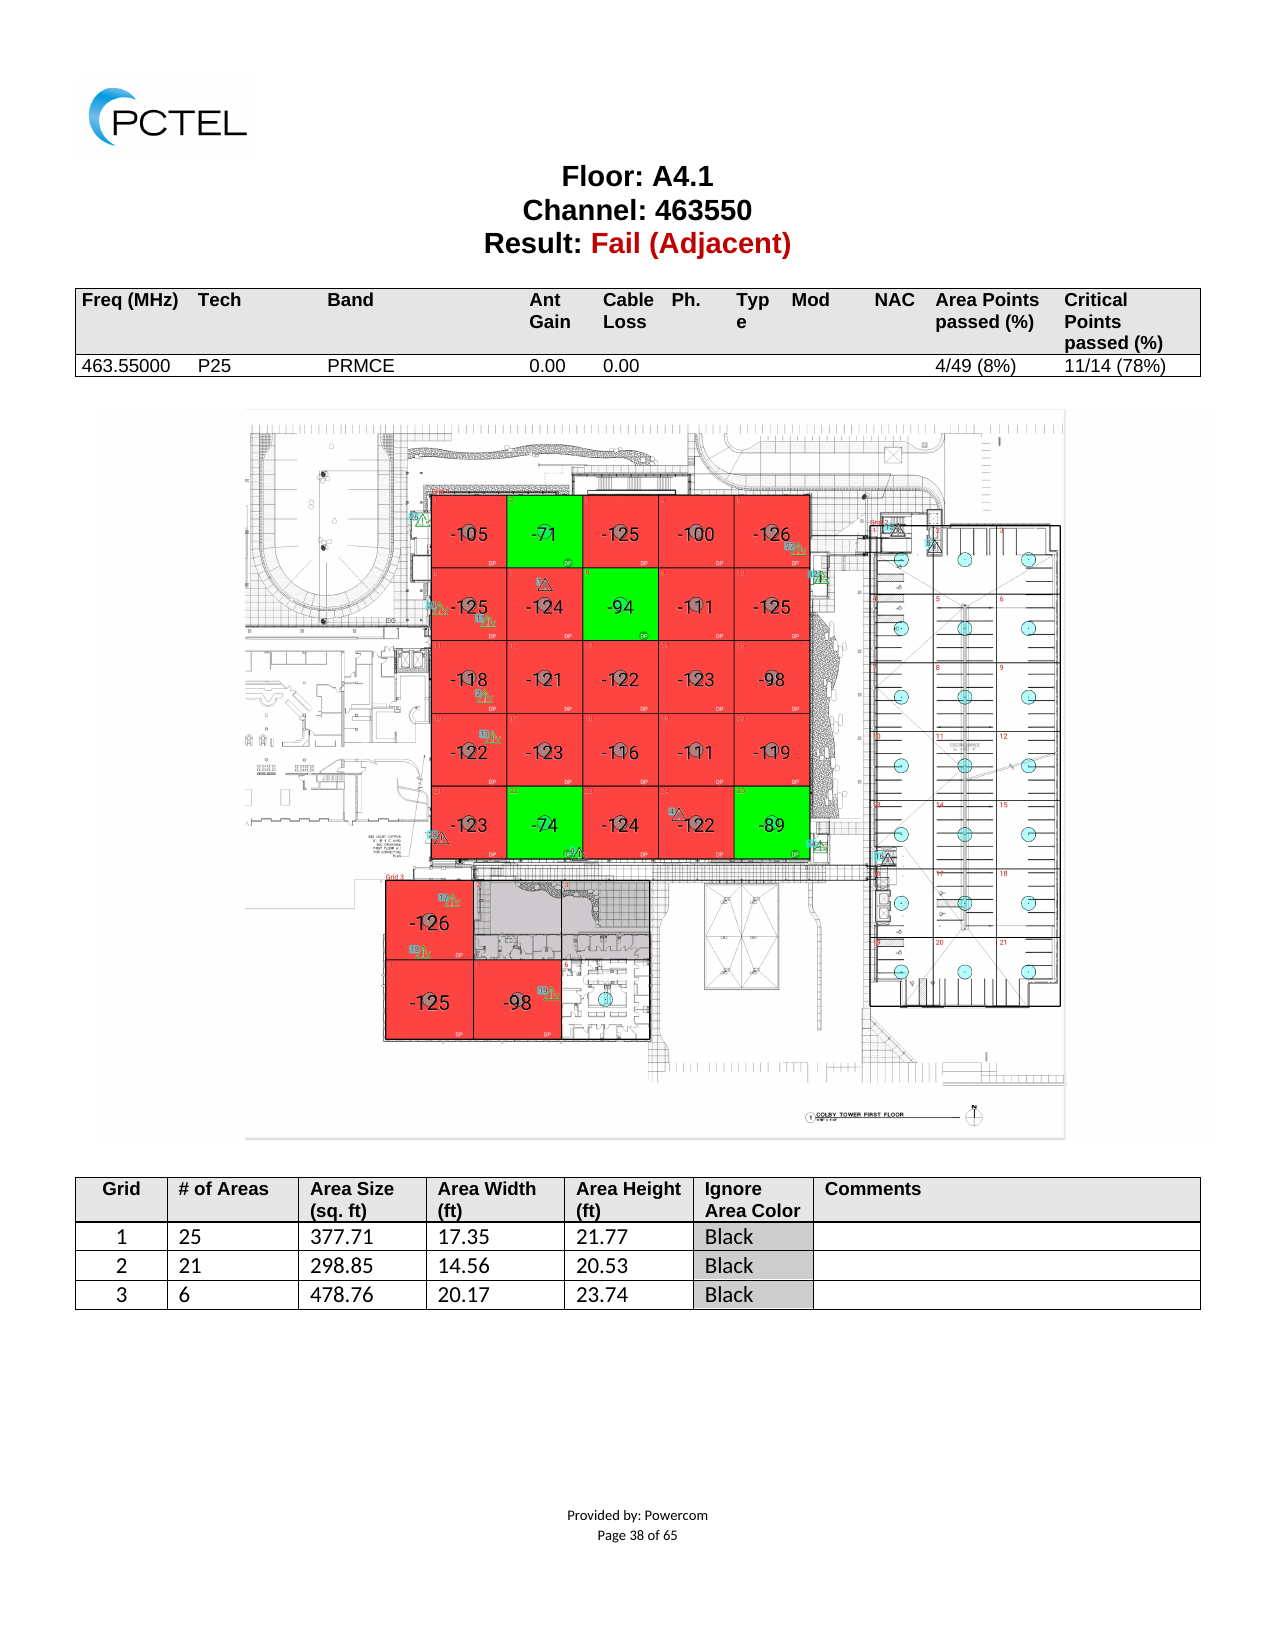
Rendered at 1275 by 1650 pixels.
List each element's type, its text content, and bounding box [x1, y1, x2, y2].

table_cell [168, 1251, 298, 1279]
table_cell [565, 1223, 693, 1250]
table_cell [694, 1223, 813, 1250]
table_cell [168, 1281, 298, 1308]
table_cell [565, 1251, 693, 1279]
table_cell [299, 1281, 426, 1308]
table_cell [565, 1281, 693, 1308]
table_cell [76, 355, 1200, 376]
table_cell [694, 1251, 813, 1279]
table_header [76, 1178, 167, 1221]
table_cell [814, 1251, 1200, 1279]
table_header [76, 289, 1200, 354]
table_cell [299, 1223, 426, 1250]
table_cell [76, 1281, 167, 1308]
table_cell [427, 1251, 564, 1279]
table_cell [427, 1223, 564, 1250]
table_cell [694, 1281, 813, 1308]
text Channel: 463550 [75, 192, 1200, 226]
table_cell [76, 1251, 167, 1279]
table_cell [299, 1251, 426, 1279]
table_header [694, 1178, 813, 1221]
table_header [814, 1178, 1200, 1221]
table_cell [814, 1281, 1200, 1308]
text Floor: A4.1 [75, 103, 1200, 192]
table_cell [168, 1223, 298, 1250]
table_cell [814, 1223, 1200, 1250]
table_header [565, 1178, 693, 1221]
picture [75, 75, 260, 103]
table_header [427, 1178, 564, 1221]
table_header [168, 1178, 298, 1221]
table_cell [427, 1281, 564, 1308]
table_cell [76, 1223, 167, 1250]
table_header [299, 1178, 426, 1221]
picture [93, 409, 1219, 1141]
text Result: Fail (Adjacent) [75, 226, 1200, 259]
